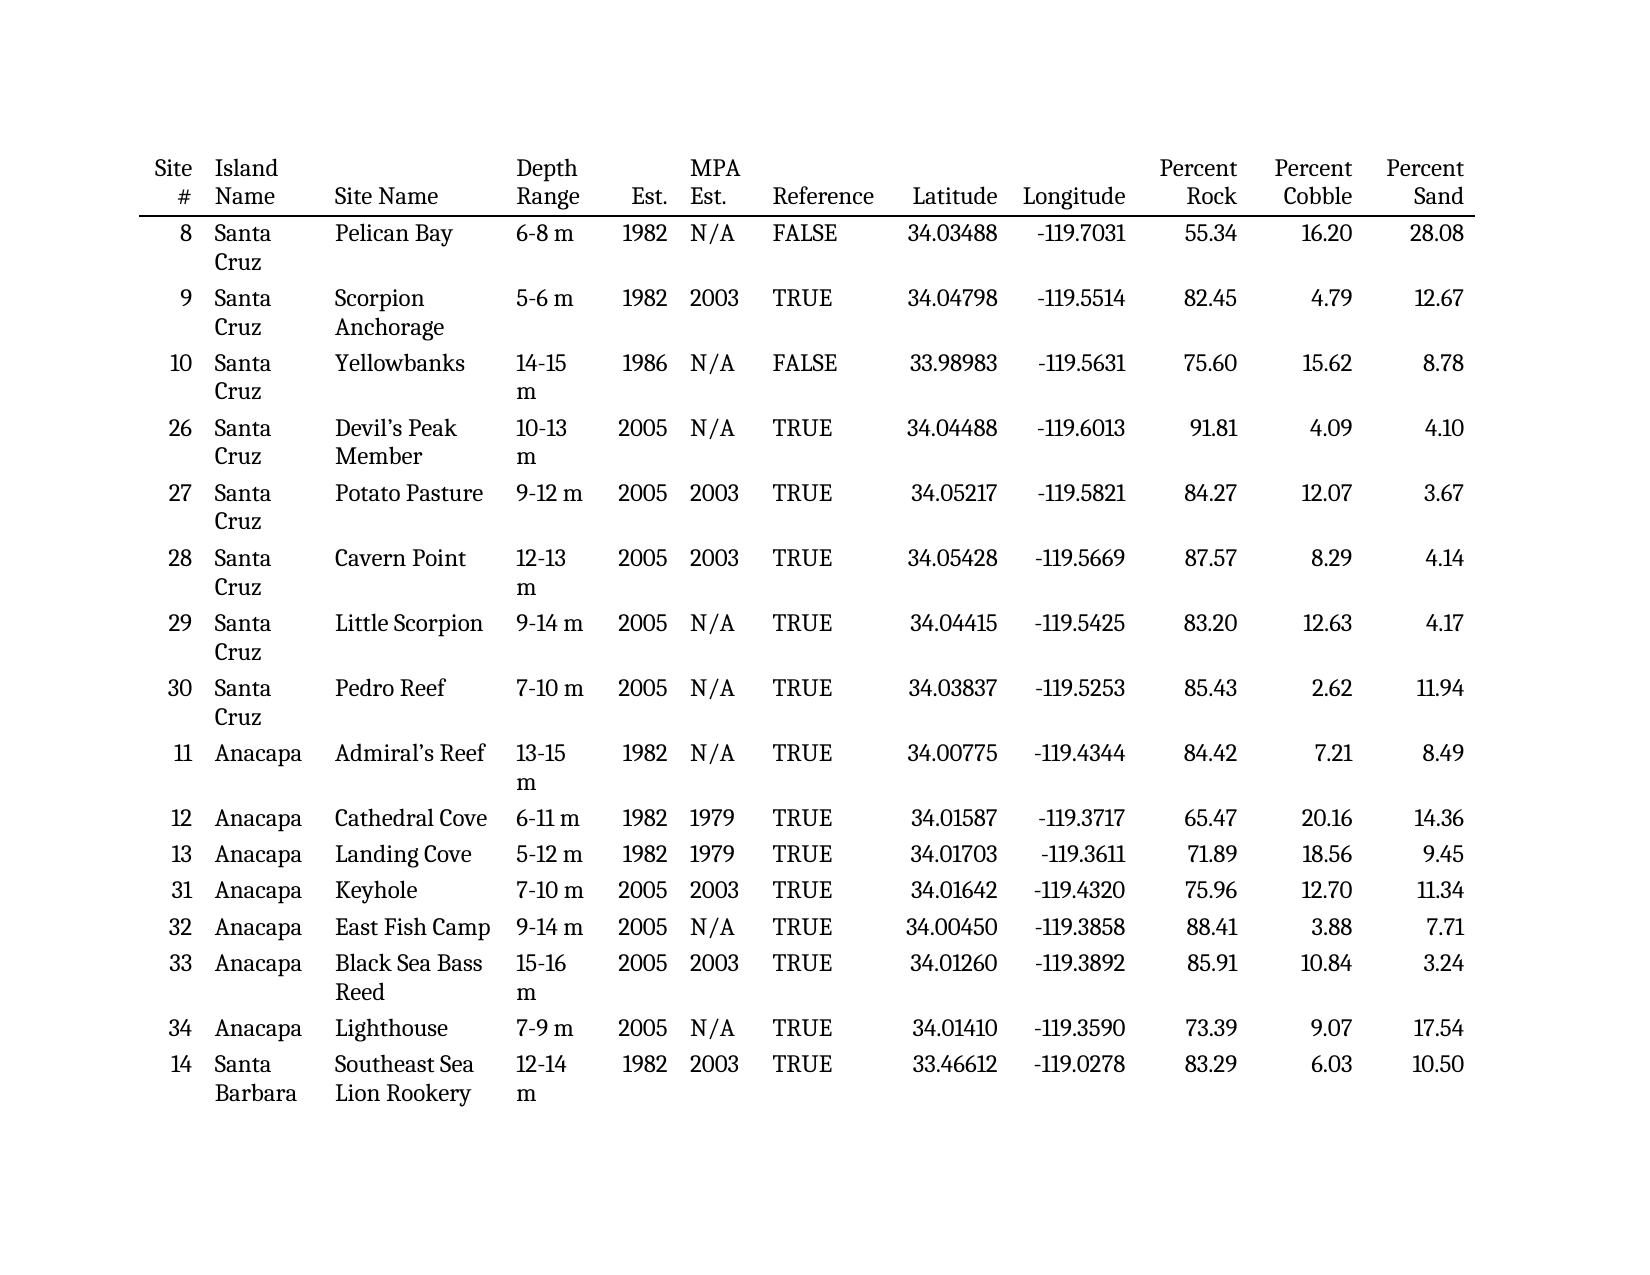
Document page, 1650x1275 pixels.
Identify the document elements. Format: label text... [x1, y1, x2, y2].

table_cell Anacapa [203, 800, 324, 836]
table_header Site Name [324, 150, 505, 215]
table_cell 18.56 [1248, 836, 1363, 872]
table_cell 4.14 [1364, 540, 1475, 605]
table_cell 2003 [679, 280, 761, 345]
table_cell 1982 [603, 217, 679, 280]
table_cell 12-13 m [505, 540, 603, 605]
table_cell 6-11 m [505, 800, 603, 836]
table_cell 6-8 m [505, 217, 603, 280]
table_cell 10-13 m [505, 410, 603, 475]
table_cell Potato Pasture [324, 475, 505, 540]
table_cell 1982 [603, 800, 679, 836]
table_cell 34.04798 [888, 280, 1009, 345]
table_cell 2005 [603, 605, 679, 670]
table_cell 2003 [679, 475, 761, 540]
table_cell 9 [139, 280, 203, 345]
table_cell 34.05217 [888, 475, 1009, 540]
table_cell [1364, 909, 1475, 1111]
table_cell Anacapa [203, 909, 324, 945]
table_cell TRUE [761, 410, 887, 475]
table_cell TRUE [761, 605, 887, 670]
table_cell Santa Cruz [203, 670, 324, 735]
table_cell N/A [679, 345, 761, 410]
table_cell 1982 [603, 280, 679, 345]
table_cell 4.79 [1248, 280, 1363, 345]
table_cell -119.3717 [1009, 800, 1136, 836]
table_cell 4.17 [1364, 605, 1475, 670]
table_cell 7-10 m [505, 873, 603, 909]
table_cell 12.70 [1248, 873, 1363, 909]
table_header Percent Cobble [1248, 150, 1363, 215]
table_cell 31 [139, 873, 203, 909]
table_cell Anacapa [203, 836, 324, 872]
table_cell 2.62 [1248, 670, 1363, 735]
table_cell 32 [139, 909, 203, 945]
table_cell 5-12 m [505, 836, 603, 872]
table_cell 9.45 [1364, 836, 1475, 872]
table_cell Santa Cruz [203, 217, 324, 280]
table_cell N/A [679, 670, 761, 735]
table_cell 28 [139, 540, 203, 605]
table_cell 4.09 [1248, 410, 1363, 475]
table_header Depth Range [505, 150, 603, 215]
table_cell 2003 [679, 540, 761, 605]
table_cell N/A [679, 735, 761, 800]
table_cell 75.96 [1136, 873, 1248, 909]
table_cell 27 [139, 475, 203, 540]
table_header Longitude [1009, 150, 1136, 215]
table_header Percent Rock [1136, 150, 1248, 215]
table_cell 34.01587 [888, 800, 1009, 836]
table_cell TRUE [761, 800, 887, 836]
table_cell Landing Cove [324, 836, 505, 872]
table_cell 15.62 [1248, 345, 1363, 410]
table_cell Santa Cruz [203, 605, 324, 670]
table_cell TRUE [761, 735, 887, 800]
table_cell 30 [139, 670, 203, 735]
table_cell -119.5669 [1009, 540, 1136, 605]
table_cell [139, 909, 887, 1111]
table_cell 11.34 [1364, 873, 1475, 909]
table_cell 14.36 [1364, 800, 1475, 836]
table_cell 34.01703 [888, 836, 1009, 872]
table_cell -119.5821 [1009, 475, 1136, 540]
table_cell 34.03488 [888, 217, 1009, 280]
table_cell 34.00775 [888, 735, 1009, 800]
table_cell Scorpion Anchorage [324, 280, 505, 345]
table_cell 4.10 [1364, 410, 1475, 475]
table_cell -119.4344 [1009, 735, 1136, 800]
table_cell 75.60 [1136, 345, 1248, 410]
table_cell 2005 [603, 540, 679, 605]
table_cell 26 [139, 410, 203, 475]
table_cell 29 [139, 605, 203, 670]
table_cell Pelican Bay [324, 217, 505, 280]
table_cell 28.08 [1364, 217, 1475, 280]
table_cell 13-15 m [505, 735, 603, 800]
table_cell 8.29 [1248, 540, 1363, 605]
table_cell 34.04415 [888, 605, 1009, 670]
table_cell 7-10 m [505, 670, 603, 735]
table_header MPA Est. [679, 150, 761, 215]
table_header Percent Sand [1364, 150, 1475, 215]
table_cell N/A [679, 410, 761, 475]
table_cell 11 [139, 735, 203, 800]
table_cell Admiral’s Reef [324, 735, 505, 800]
table_cell 14-15 m [505, 345, 603, 410]
table_cell Santa Cruz [203, 345, 324, 410]
table_cell 85.43 [1136, 670, 1248, 735]
table_cell TRUE [761, 670, 887, 735]
table_cell FALSE [761, 345, 887, 410]
table_cell 1979 [679, 800, 761, 836]
table_cell 13 [139, 836, 203, 872]
table_cell 9-12 m [505, 475, 603, 540]
table_cell 1982 [603, 836, 679, 872]
table_cell Anacapa [203, 873, 324, 909]
table_cell -119.6013 [1009, 410, 1136, 475]
table_header Site # [139, 150, 203, 215]
table_header Est. [603, 150, 679, 215]
table_cell 11.94 [1364, 670, 1475, 735]
table_cell 2005 [603, 873, 679, 909]
table_cell TRUE [761, 836, 887, 872]
table_cell 33.98983 [888, 345, 1009, 410]
table_cell 55.34 [1136, 217, 1248, 280]
table_cell TRUE [761, 280, 887, 345]
table_cell 71.89 [1136, 836, 1248, 872]
table_cell 8 [139, 217, 203, 280]
table_cell Santa Cruz [203, 280, 324, 345]
table_header Island Name [203, 150, 324, 215]
table_cell 7.21 [1248, 735, 1363, 800]
table_cell 84.42 [1136, 735, 1248, 800]
table_cell N/A [679, 605, 761, 670]
table_cell 2005 [603, 670, 679, 735]
table_cell 12 [139, 800, 203, 836]
table_cell Santa Cruz [203, 540, 324, 605]
table_cell 84.27 [1136, 475, 1248, 540]
table_header Reference [761, 150, 887, 215]
table_cell 1982 [603, 735, 679, 800]
table_cell TRUE [761, 873, 887, 909]
table_cell -119.5253 [1009, 670, 1136, 735]
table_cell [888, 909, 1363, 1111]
table_cell 2003 [679, 873, 761, 909]
table_cell -119.4320 [1009, 873, 1136, 909]
table_header Latitude [888, 150, 1009, 215]
table_cell Cathedral Cove [324, 800, 505, 836]
table_cell -119.5514 [1009, 280, 1136, 345]
table_cell Devil’s Peak Member [324, 410, 505, 475]
table_cell 1979 [679, 836, 761, 872]
table_cell Anacapa [203, 735, 324, 800]
table_cell 9-14 m [505, 605, 603, 670]
table_cell 83.20 [1136, 605, 1248, 670]
table_cell TRUE [761, 475, 887, 540]
table_cell 12.07 [1248, 475, 1363, 540]
table_cell 8.78 [1364, 345, 1475, 410]
table_cell Santa Cruz [203, 475, 324, 540]
table_cell Yellowbanks [324, 345, 505, 410]
table_cell 87.57 [1136, 540, 1248, 605]
table_cell 34.05428 [888, 540, 1009, 605]
table_cell 34.01642 [888, 873, 1009, 909]
table_cell 91.81 [1136, 410, 1248, 475]
table_cell 5-6 m [505, 280, 603, 345]
table_cell Little Scorpion [324, 605, 505, 670]
table_cell FALSE [761, 217, 887, 280]
table_cell Cavern Point [324, 540, 505, 605]
table_cell 20.16 [1248, 800, 1363, 836]
table_cell 34.04488 [888, 410, 1009, 475]
table_cell 12.63 [1248, 605, 1363, 670]
table_cell Pedro Reef [324, 670, 505, 735]
table_cell 8.49 [1364, 735, 1475, 800]
table_cell 3.67 [1364, 475, 1475, 540]
table_cell -119.7031 [1009, 217, 1136, 280]
table_cell Santa Cruz [203, 410, 324, 475]
table_cell 10 [139, 345, 203, 410]
table_cell N/A [679, 217, 761, 280]
table_cell 34.03837 [888, 670, 1009, 735]
table_cell Keyhole [324, 873, 505, 909]
table_cell 65.47 [1136, 800, 1248, 836]
table_cell 2005 [603, 475, 679, 540]
table_cell 16.20 [1248, 217, 1363, 280]
table_cell 2005 [603, 410, 679, 475]
table_cell -119.5631 [1009, 345, 1136, 410]
table_cell TRUE [761, 540, 887, 605]
table_cell 1986 [603, 345, 679, 410]
table_cell -119.3611 [1009, 836, 1136, 872]
table_cell -119.5425 [1009, 605, 1136, 670]
table_cell 12.67 [1364, 280, 1475, 345]
table_cell 82.45 [1136, 280, 1248, 345]
